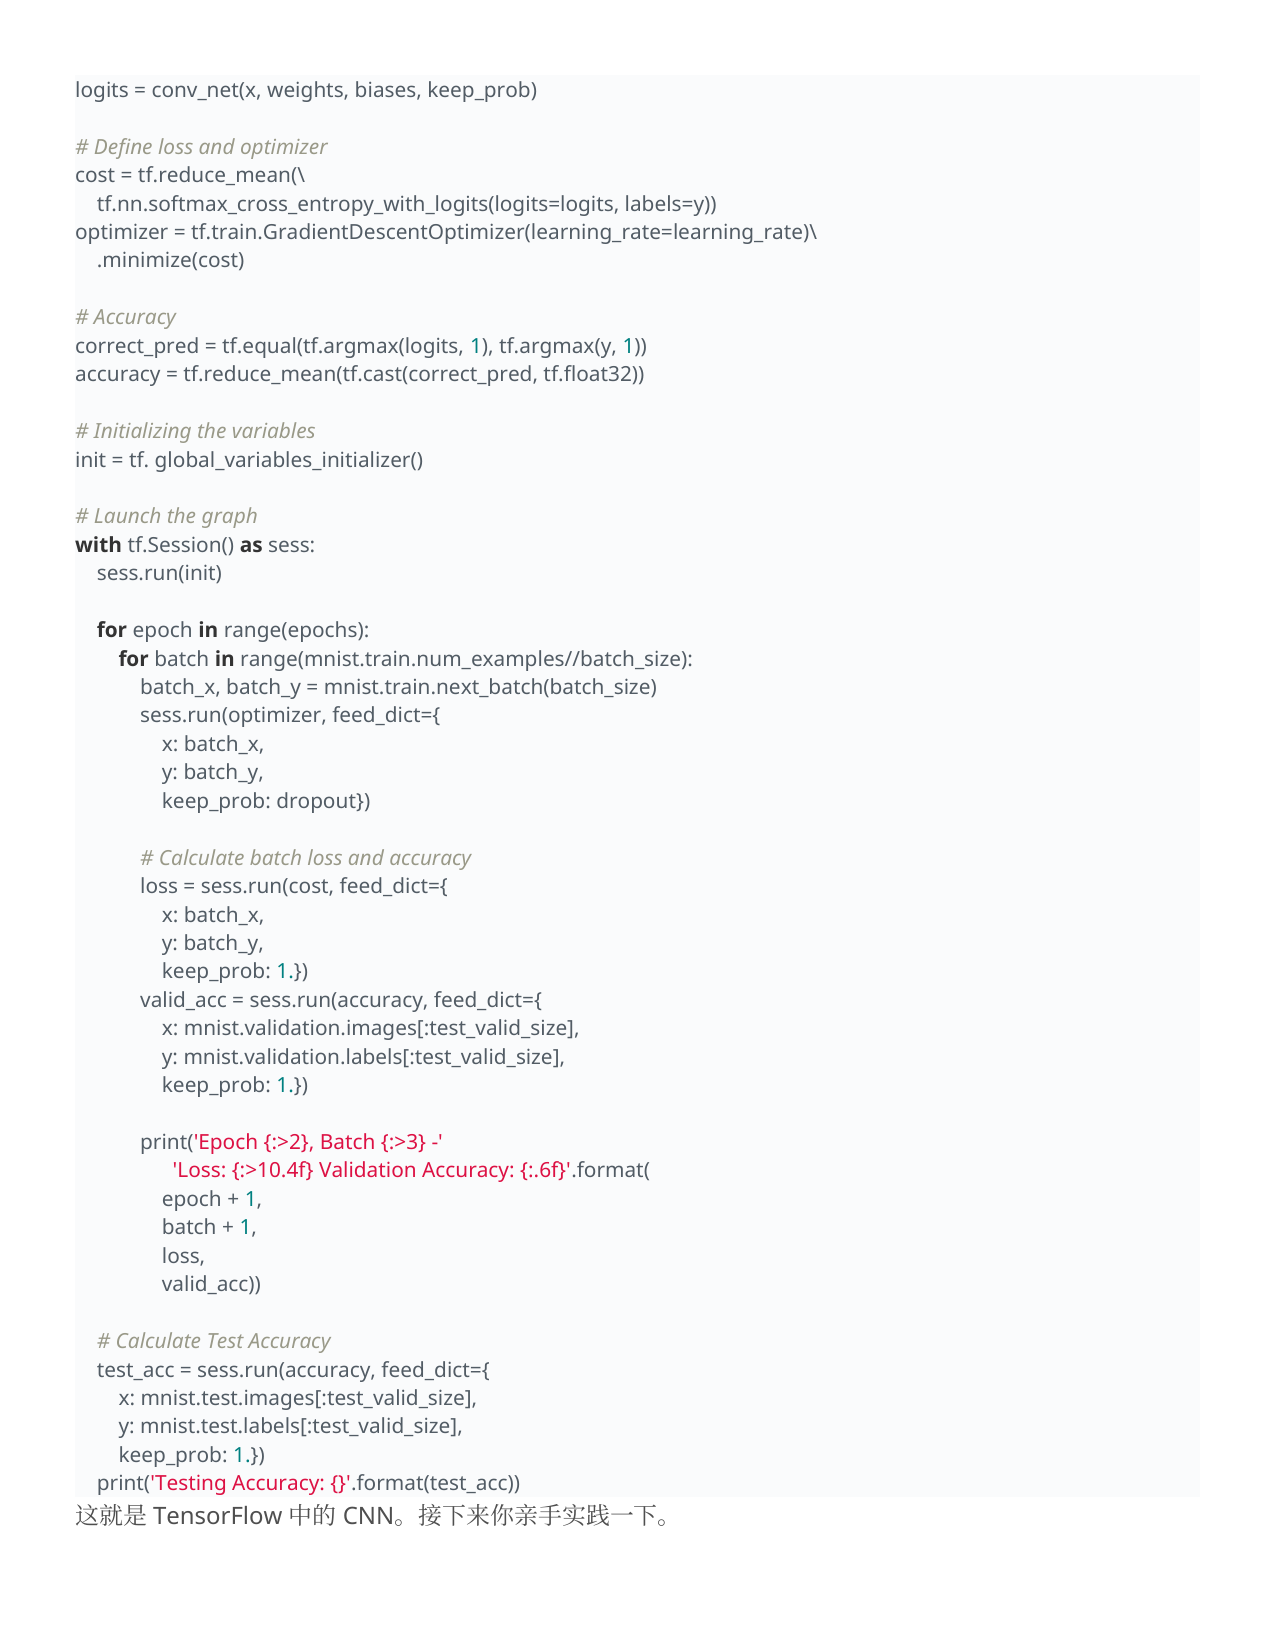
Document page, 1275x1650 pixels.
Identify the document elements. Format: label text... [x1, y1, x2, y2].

text keep_prob: 1.}) [75, 957, 1200, 985]
text y: batch_y, [75, 757, 1200, 786]
text x: mnist.test.images[:test_valid_size], [75, 1383, 1200, 1412]
text x: batch_x, [75, 729, 1200, 757]
text print('Epoch {:>2}, Batch {:>3} -' [75, 1127, 1200, 1156]
text for batch in range(mnist.train.num_examples//batch_size): [75, 644, 1200, 672]
text accuracy = tf.reduce_mean(tf.cast(correct_pred, tf.float32)) [75, 359, 1200, 388]
text test_acc = sess.run(accuracy, feed_dict={ [75, 1355, 1200, 1383]
text cost = tf.reduce_mean(\ [75, 160, 1200, 189]
text # Define loss and optimizer [75, 132, 1200, 160]
text x: mnist.validation.images[:test_valid_size], [75, 1013, 1200, 1042]
text y: batch_y, [75, 928, 1200, 957]
text batch_x, batch_y = mnist.train.next_batch(batch_size) [75, 672, 1200, 701]
text .minimize(cost) [75, 246, 1200, 274]
text # Calculate Test Accuracy [75, 1326, 1200, 1355]
text 'Loss: {:>10.4f} Validation Accuracy: {:.6f}'.format( [75, 1156, 1200, 1184]
text optimizer = tf.train.GradientDescentOptimizer(learning_rate=learning_rate)\ [75, 217, 1200, 246]
text keep_prob: 1.}) [75, 1440, 1200, 1468]
text 这就是 TensorFlow 中的 CNN。接下来你亲手实践一下。 [75, 1497, 1200, 1531]
text valid_acc = sess.run(accuracy, feed_dict={ [75, 985, 1200, 1013]
text valid_acc)) [75, 1269, 1200, 1298]
text epoch + 1, [75, 1184, 1200, 1212]
text loss, [75, 1241, 1200, 1269]
text correct_pred = tf.equal(tf.argmax(logits, 1), tf.argmax(y, 1)) [75, 331, 1200, 359]
text batch + 1, [75, 1212, 1200, 1241]
text # Calculate batch loss and accuracy [75, 843, 1200, 871]
text y: mnist.test.labels[:test_valid_size], [75, 1412, 1200, 1440]
text sess.run(optimizer, feed_dict={ [75, 701, 1200, 729]
text x: batch_x, [75, 900, 1200, 928]
text keep_prob: dropout}) [75, 786, 1200, 814]
text # Initializing the variables [75, 416, 1200, 445]
text keep_prob: 1.}) [75, 1070, 1200, 1099]
text print('Testing Accuracy: {}'.format(test_acc)) [75, 1468, 1200, 1497]
text y: mnist.validation.labels[:test_valid_size], [75, 1042, 1200, 1070]
text init = tf. global_variables_initializer() [75, 445, 1200, 473]
text tf.nn.softmax_cross_entropy_with_logits(logits=logits, labels=y)) [75, 189, 1200, 217]
text sess.run(init) [75, 558, 1200, 587]
text logits = conv_net(x, weights, biases, keep_prob) [75, 75, 1200, 103]
text loss = sess.run(cost, feed_dict={ [75, 871, 1200, 900]
text # Launch the graph [75, 502, 1200, 530]
text for epoch in range(epochs): [75, 615, 1200, 644]
text # Accuracy [75, 302, 1200, 331]
text with tf.Session() as sess: [75, 530, 1200, 558]
